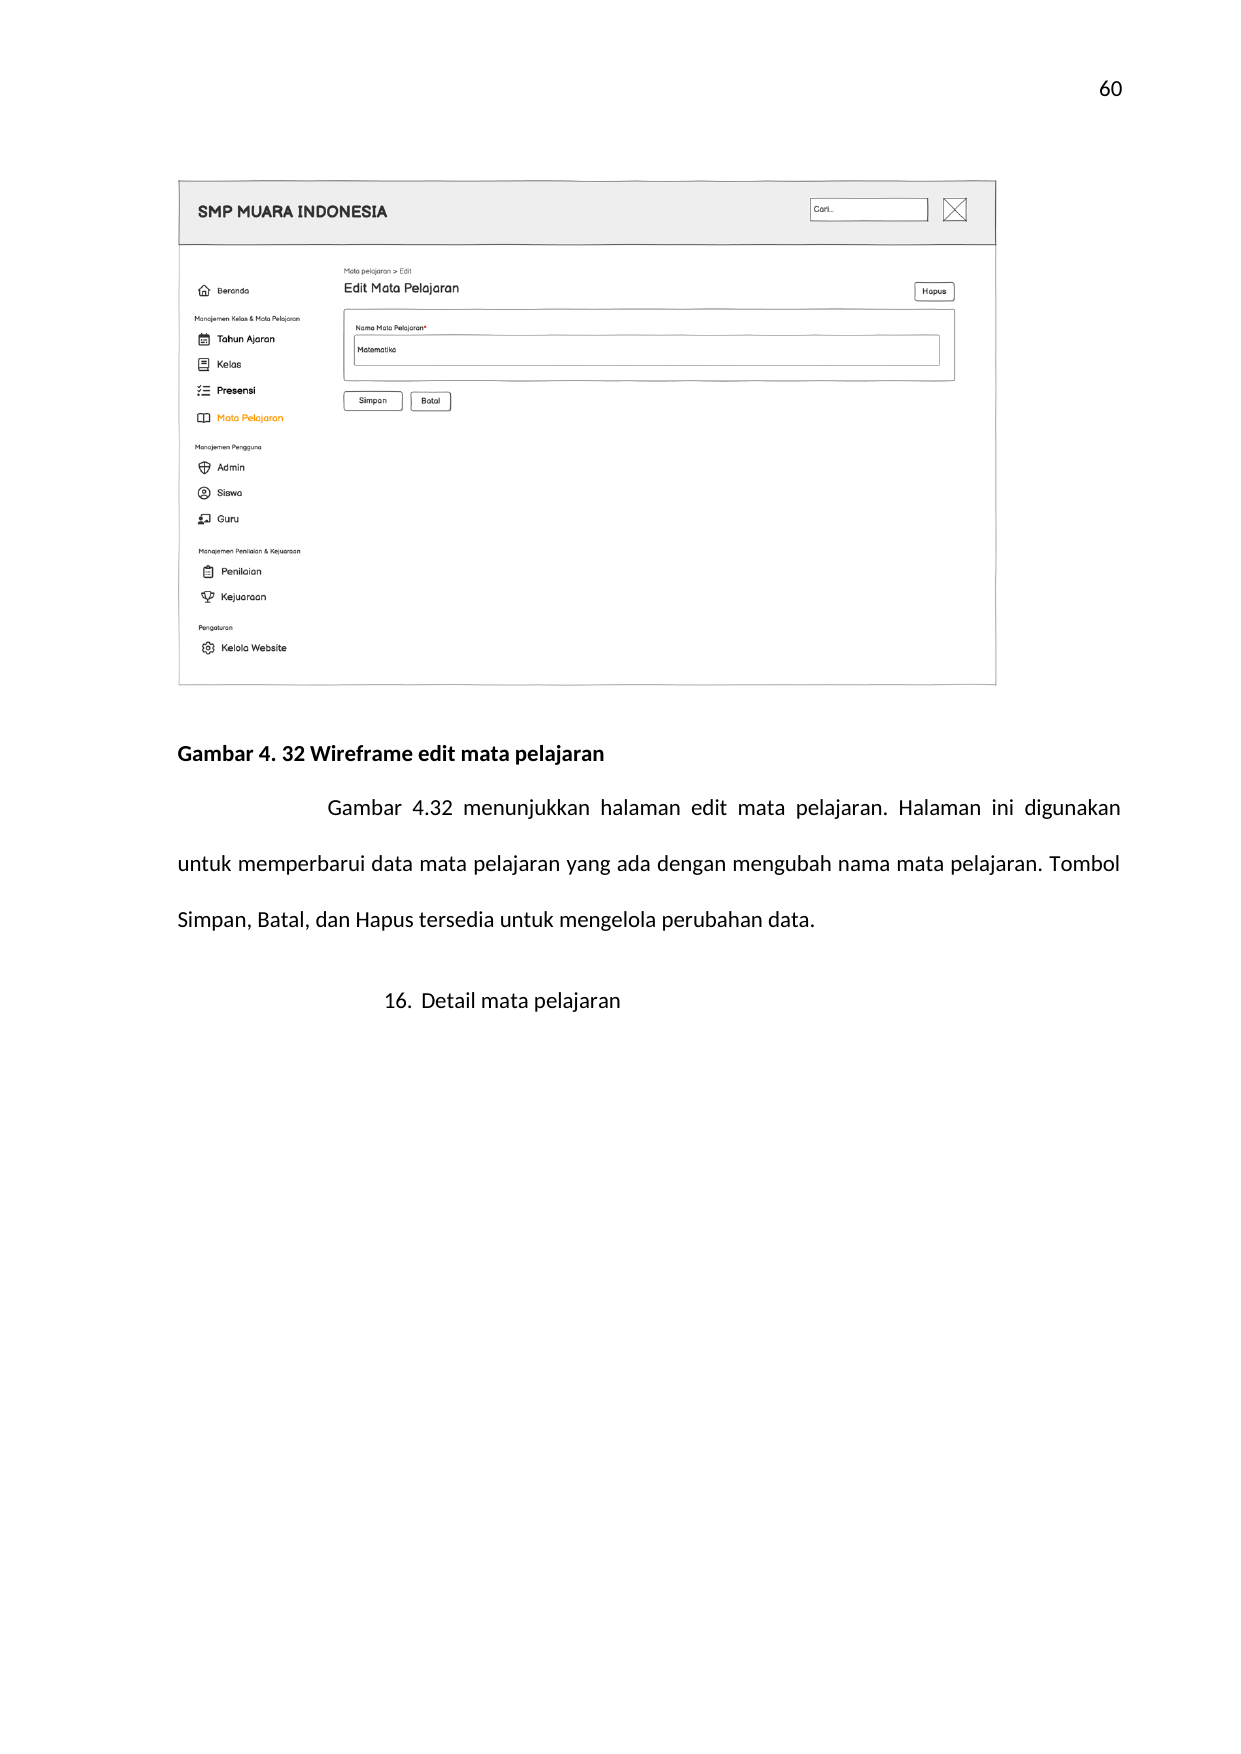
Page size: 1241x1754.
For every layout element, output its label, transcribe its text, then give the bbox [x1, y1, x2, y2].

text Gambar 4. 32 Wireframe edit mata pelajaran [177, 739, 1122, 767]
picture [177, 180, 997, 686]
list Detail mata pelajaran [383, 986, 1122, 1014]
text Gambar 4.32 menunjukkan halaman edit mata pelajaran. Halaman ini digunakan untuk memperbarui data mata pelajaran yang ada dengan mengubah nama mata pelajaran. Tombol Simpan, Batal, dan Hapus tersedia untuk mengelola perubahan data. [177, 793, 1122, 933]
